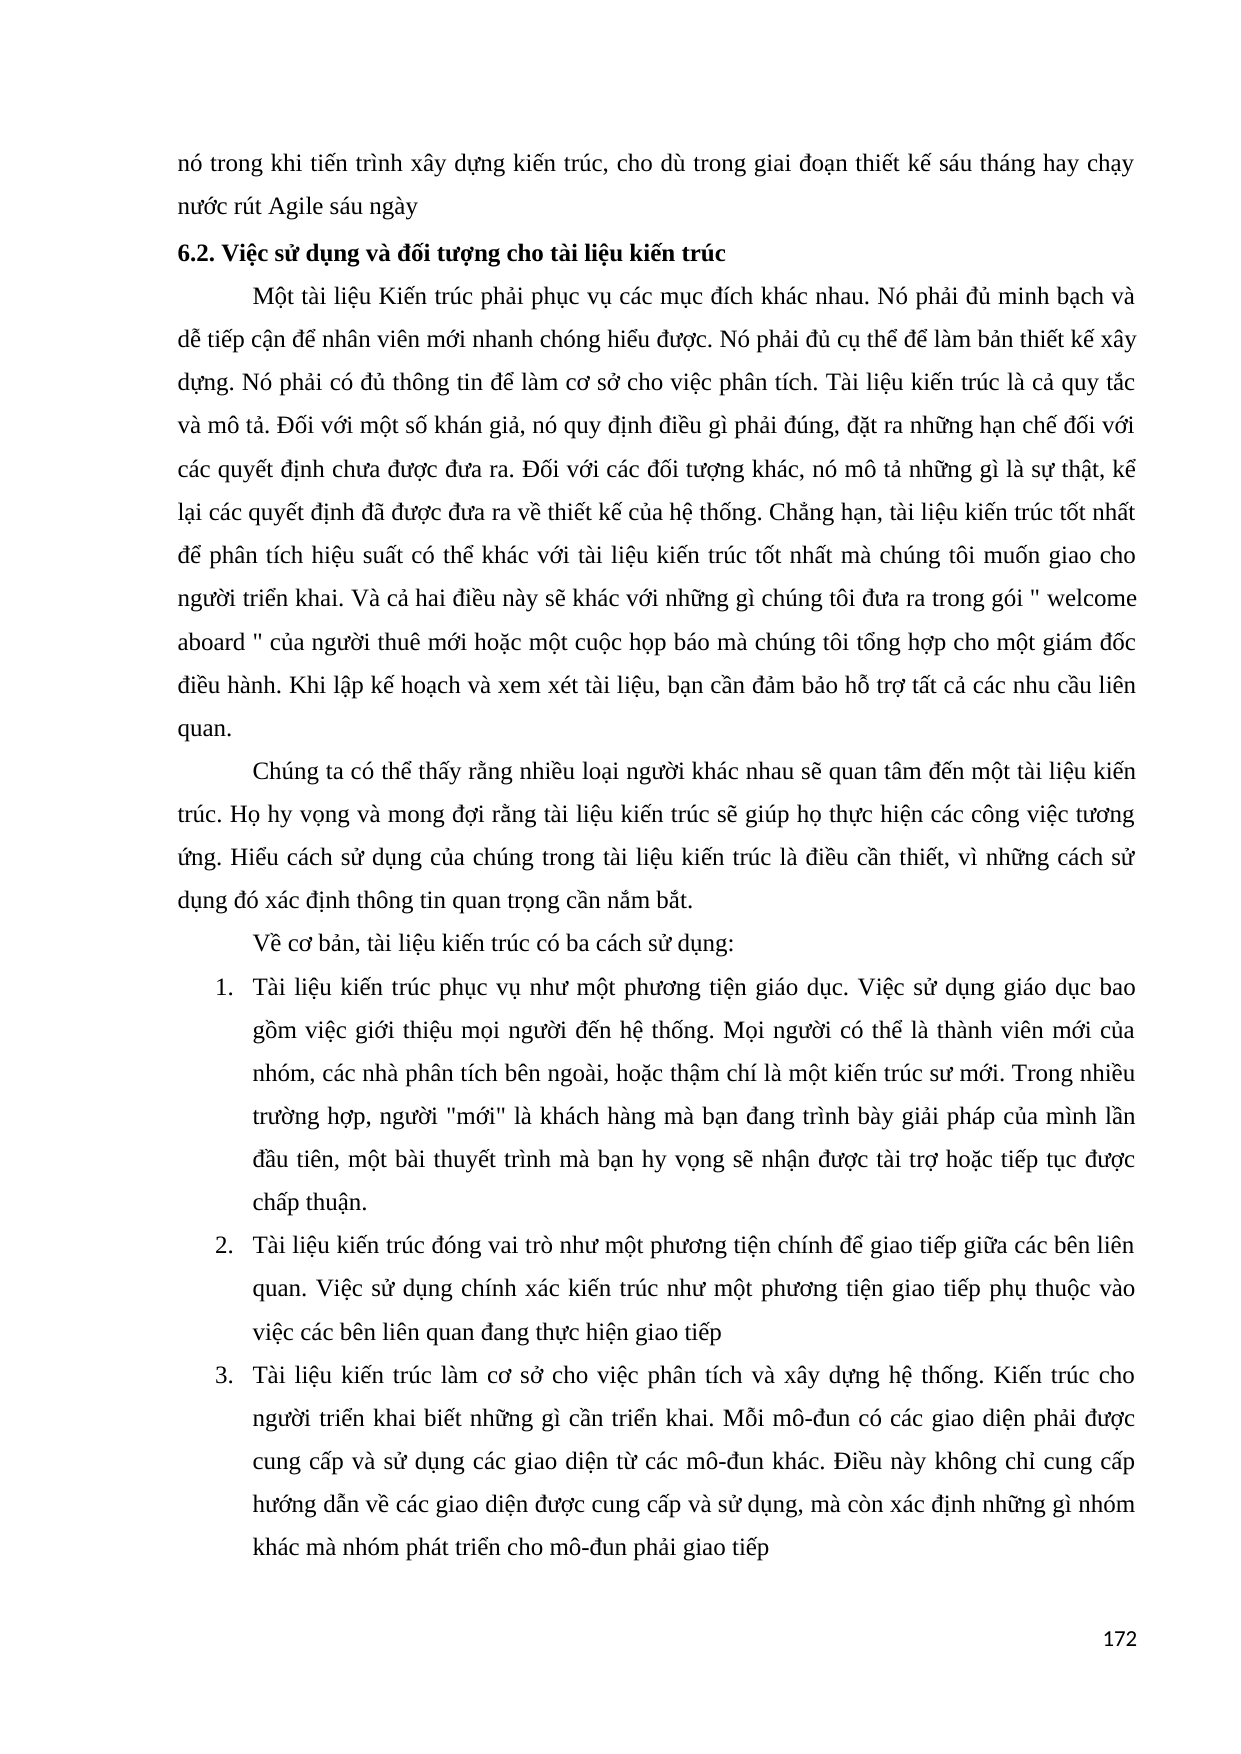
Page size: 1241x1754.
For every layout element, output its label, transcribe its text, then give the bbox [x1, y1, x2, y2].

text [177, 148, 1137, 219]
text Một tài liệu Kiến trúc phải phục vụ các mục đích khác nhau. Nó phải đủ minh bạch và dễ tiếp cận để nhân viên mới nhanh chóng hiểu được. Nó phải đủ cụ thể để làm bản thiết kế xây dựng. Nó phải có đủ thông tin để làm cơ sở cho việc phân tích. Tài liệu kiến trúc là cả quy tắc và mô tả. Đối với một số khán giả, nó quy định điều gì phải đúng, đặt ra những hạn chế đối với các quyết định chưa được đưa ra. Đối với các đối tượng khác, nó mô tả những gì là sự thật, kể lại các quyết định đã được đưa ra về thiết kế của hệ thống. Chẳng hạn, tài liệu kiến trúc tốt nhất để phân tích hiệu suất có thể khác với tài liệu kiến trúc tốt nhất mà chúng tôi muốn giao cho người triển khai. Và cả hai điều này sẽ khác với những gì chúng tôi đưa ra trong gói " welcome aboard " của người thuê mới hoặc một cuộc họp báo mà chúng tôi tổng hợp cho một giám đốc điều hành. Khi lập kế hoạch và xem xét tài liệu, bạn cần đảm bảo hỗ trợ tất cả các nhu cầu liên quan. [177, 281, 1137, 742]
subtitle 6.2. Việc sử dụng và đối tượng cho tài liệu kiến trúc [177, 238, 1137, 267]
list Tài liệu kiến trúc phục vụ như một phương tiện giáo dục. Việc sử dụng giáo dục bao gồm việc giới thiệu mọi người đến hệ thống. Mọi người có thể là thành viên mới của nhóm, các nhà phân tích bên ngoài, hoặc thậm chí là một kiến trúc sư mới. Trong nhiều trường hợp, người "mới" là khách hàng mà bạn đang trình bày giải pháp của mình lần đầu tiên, một bài thuyết trình mà bạn hy vọng sẽ nhận được tài trợ hoặc tiếp tục được chấp thuận. [215, 972, 1137, 1216]
list Tài liệu kiến trúc đóng vai trò như một phương tiện chính để giao tiếp giữa các bên liên quan. Việc sử dụng chính xác kiến trúc như một phương tiện giao tiếp phụ thuộc vào việc các bên liên quan đang thực hiện giao tiếp [215, 1230, 1137, 1345]
text Về cơ bản, tài liệu kiến trúc có ba cách sử dụng: [177, 928, 1137, 957]
list Tài liệu kiến trúc làm cơ sở cho việc phân tích và xây dựng hệ thống. Kiến trúc cho người triển khai biết những gì cần triển khai. Mỗi mô-đun có các giao diện phải được cung cấp và sử dụng các giao diện từ các mô-đun khác. Điều này không chỉ cung cấp hướng dẫn về các giao diện được cung cấp và sử dụng, mà còn xác định những gì nhóm khác mà nhóm phát triển cho mô-đun phải giao tiếp [215, 1360, 1137, 1561]
text Chúng ta có thể thấy rằng nhiều loại người khác nhau sẽ quan tâm đến một tài liệu kiến trúc. Họ hy vọng và mong đợi rằng tài liệu kiến trúc sẽ giúp họ thực hiện các công việc tương ứng. Hiểu cách sử dụng của chúng trong tài liệu kiến trúc là điều cần thiết, vì những cách sử dụng đó xác định thông tin quan trọng cần nắm bắt. [177, 756, 1137, 914]
